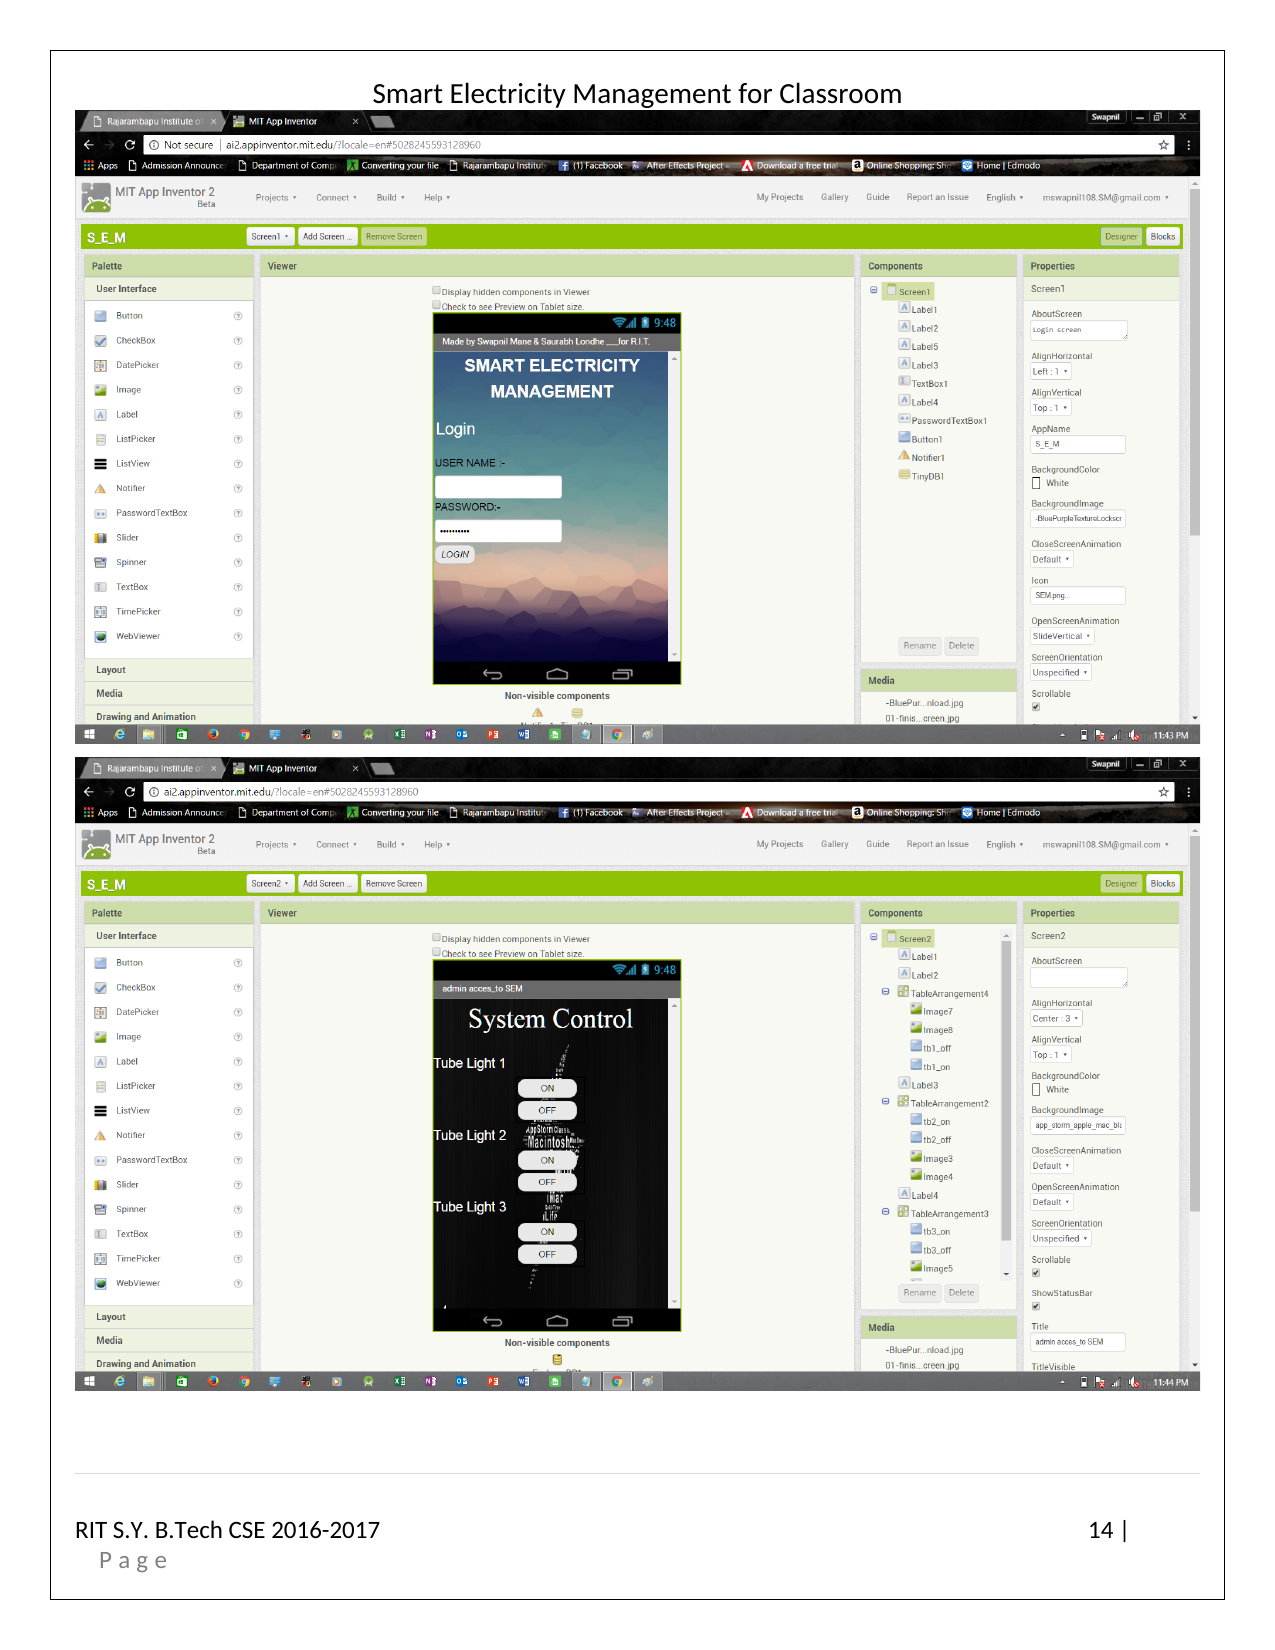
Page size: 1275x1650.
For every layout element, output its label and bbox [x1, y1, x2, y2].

picture [75, 110, 1200, 744]
picture [75, 757, 1200, 1391]
